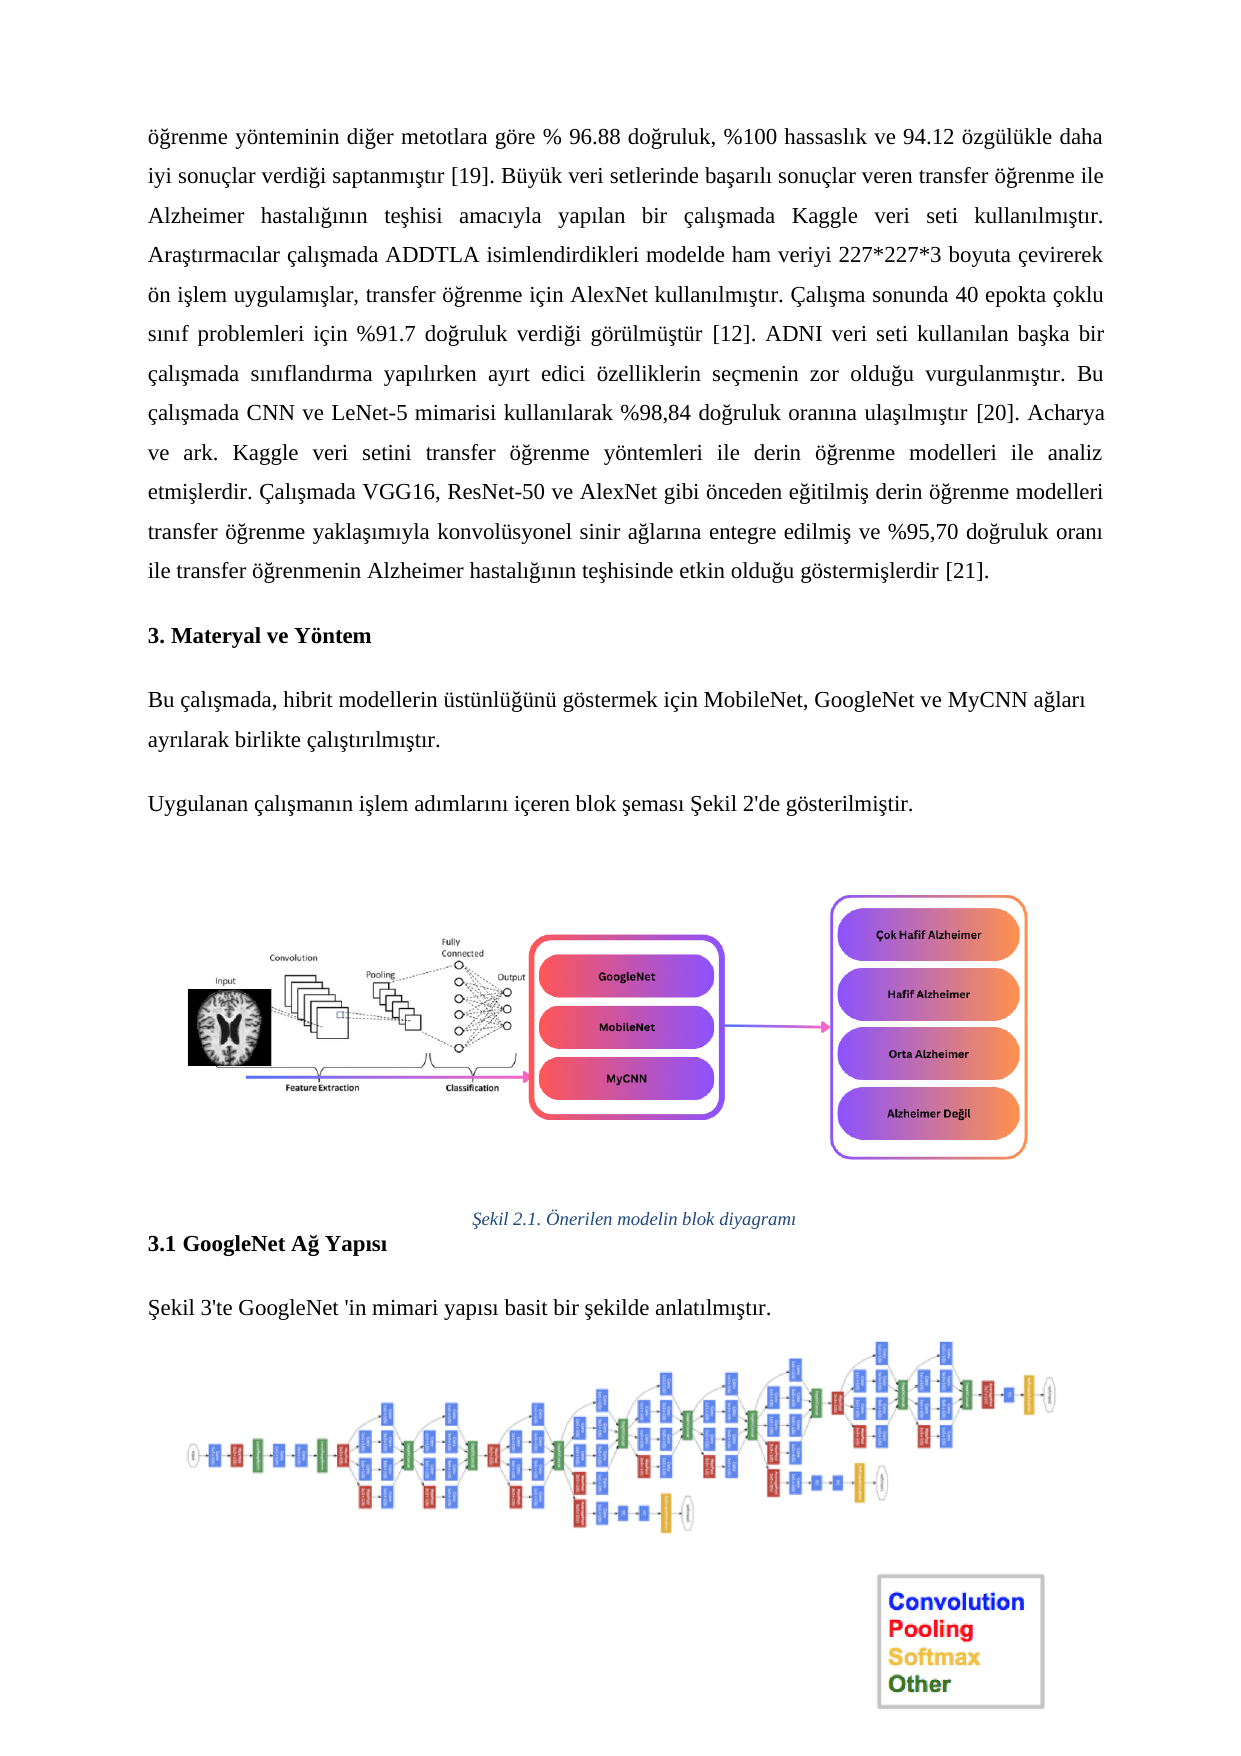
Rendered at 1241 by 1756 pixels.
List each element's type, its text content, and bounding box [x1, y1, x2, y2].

subtitle GoogleNet Ağ Yapısı [148, 1230, 1105, 1256]
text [148, 123, 1105, 583]
picture [147, 854, 1087, 1192]
picture [166, 1339, 1074, 1727]
text Şekil 3'te GoogleNet 'in mimari yapısı basit bir şekilde anlatılmıştır. [148, 1294, 1105, 1321]
text Uygulanan çalışmanın işlem adımlarını içeren blok şeması Şekil 2'de gösterilmiştir. [148, 790, 1093, 816]
text Bu çalışmada, hibrit modellerin üstünlüğünü göstermek için MobileNet, GoogleNet ve MyCNN ağları ayrılarak birlikte çalıştırılmıştır. [148, 686, 1093, 752]
subtitle Materyal ve Yöntem [148, 622, 1105, 648]
